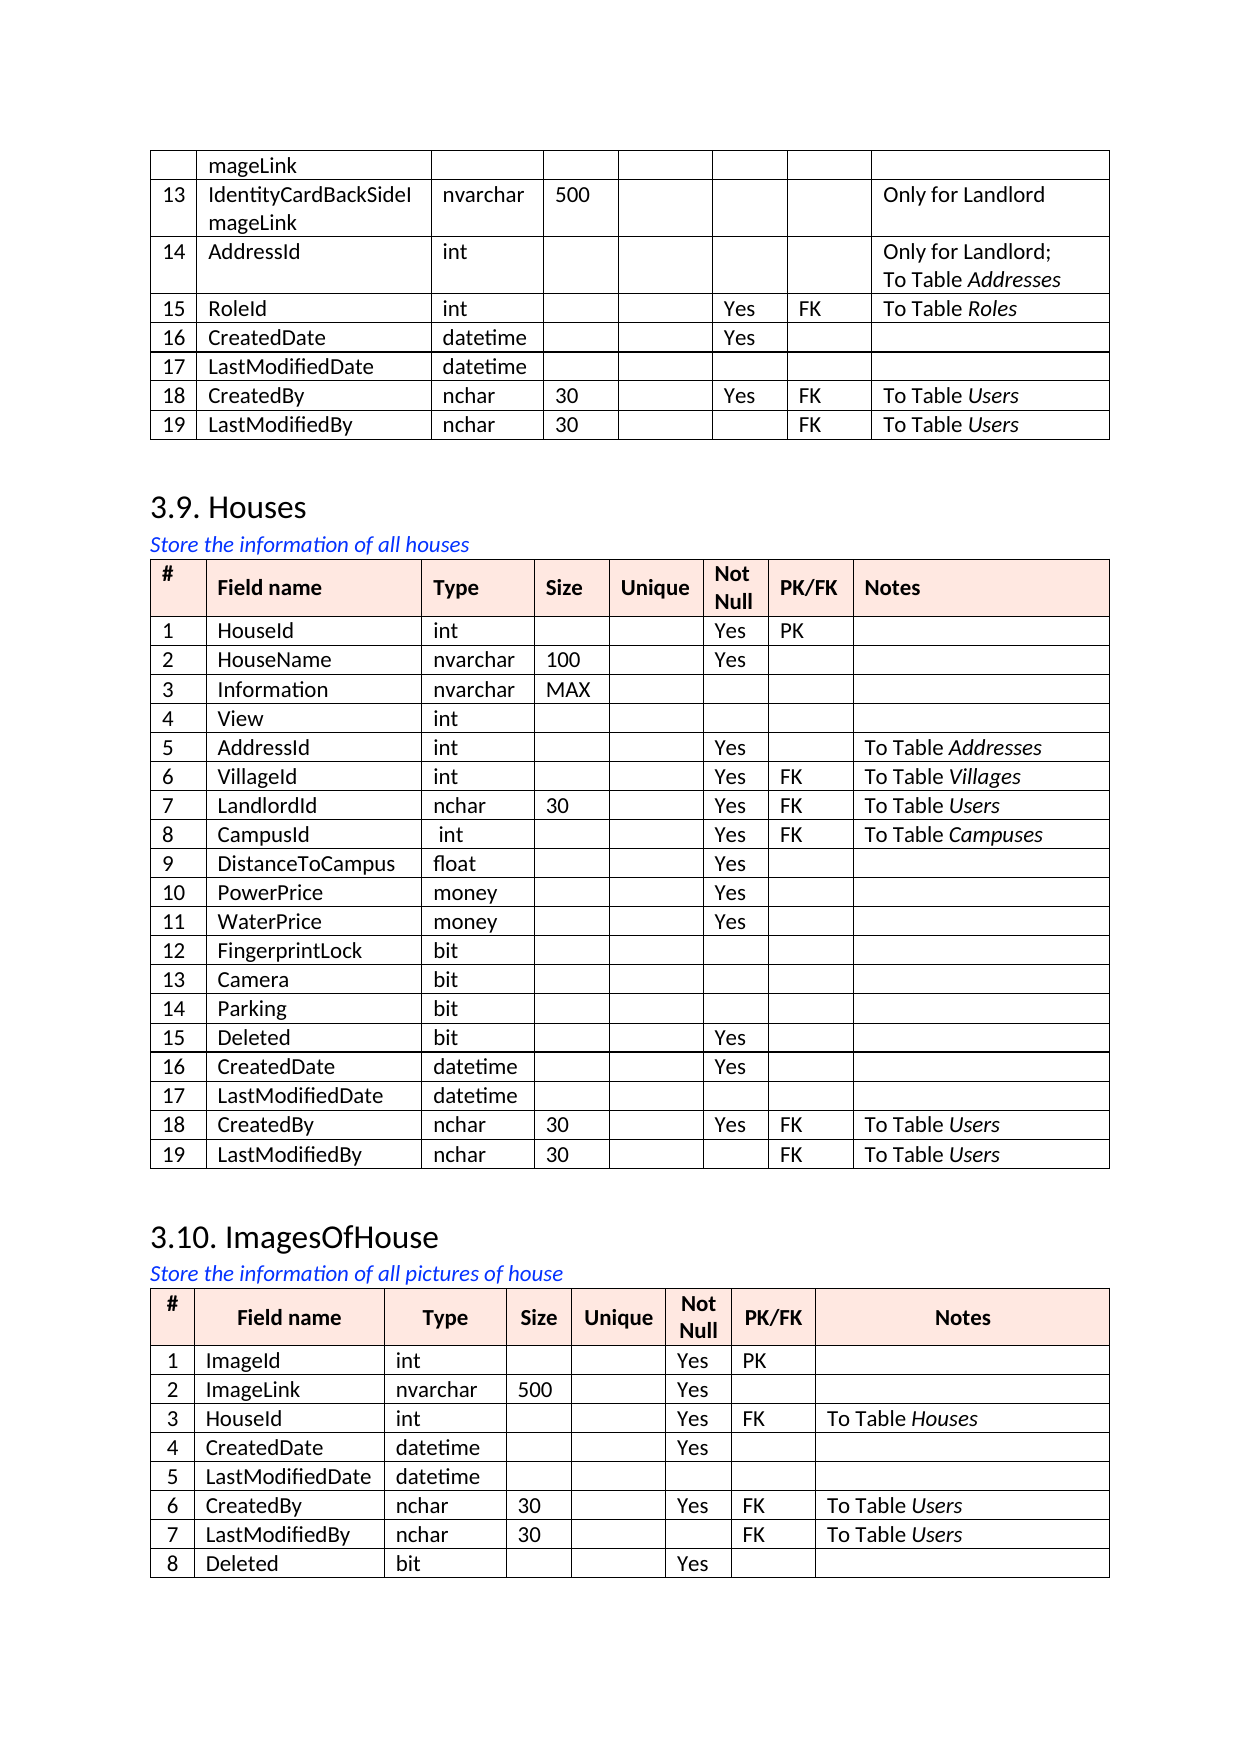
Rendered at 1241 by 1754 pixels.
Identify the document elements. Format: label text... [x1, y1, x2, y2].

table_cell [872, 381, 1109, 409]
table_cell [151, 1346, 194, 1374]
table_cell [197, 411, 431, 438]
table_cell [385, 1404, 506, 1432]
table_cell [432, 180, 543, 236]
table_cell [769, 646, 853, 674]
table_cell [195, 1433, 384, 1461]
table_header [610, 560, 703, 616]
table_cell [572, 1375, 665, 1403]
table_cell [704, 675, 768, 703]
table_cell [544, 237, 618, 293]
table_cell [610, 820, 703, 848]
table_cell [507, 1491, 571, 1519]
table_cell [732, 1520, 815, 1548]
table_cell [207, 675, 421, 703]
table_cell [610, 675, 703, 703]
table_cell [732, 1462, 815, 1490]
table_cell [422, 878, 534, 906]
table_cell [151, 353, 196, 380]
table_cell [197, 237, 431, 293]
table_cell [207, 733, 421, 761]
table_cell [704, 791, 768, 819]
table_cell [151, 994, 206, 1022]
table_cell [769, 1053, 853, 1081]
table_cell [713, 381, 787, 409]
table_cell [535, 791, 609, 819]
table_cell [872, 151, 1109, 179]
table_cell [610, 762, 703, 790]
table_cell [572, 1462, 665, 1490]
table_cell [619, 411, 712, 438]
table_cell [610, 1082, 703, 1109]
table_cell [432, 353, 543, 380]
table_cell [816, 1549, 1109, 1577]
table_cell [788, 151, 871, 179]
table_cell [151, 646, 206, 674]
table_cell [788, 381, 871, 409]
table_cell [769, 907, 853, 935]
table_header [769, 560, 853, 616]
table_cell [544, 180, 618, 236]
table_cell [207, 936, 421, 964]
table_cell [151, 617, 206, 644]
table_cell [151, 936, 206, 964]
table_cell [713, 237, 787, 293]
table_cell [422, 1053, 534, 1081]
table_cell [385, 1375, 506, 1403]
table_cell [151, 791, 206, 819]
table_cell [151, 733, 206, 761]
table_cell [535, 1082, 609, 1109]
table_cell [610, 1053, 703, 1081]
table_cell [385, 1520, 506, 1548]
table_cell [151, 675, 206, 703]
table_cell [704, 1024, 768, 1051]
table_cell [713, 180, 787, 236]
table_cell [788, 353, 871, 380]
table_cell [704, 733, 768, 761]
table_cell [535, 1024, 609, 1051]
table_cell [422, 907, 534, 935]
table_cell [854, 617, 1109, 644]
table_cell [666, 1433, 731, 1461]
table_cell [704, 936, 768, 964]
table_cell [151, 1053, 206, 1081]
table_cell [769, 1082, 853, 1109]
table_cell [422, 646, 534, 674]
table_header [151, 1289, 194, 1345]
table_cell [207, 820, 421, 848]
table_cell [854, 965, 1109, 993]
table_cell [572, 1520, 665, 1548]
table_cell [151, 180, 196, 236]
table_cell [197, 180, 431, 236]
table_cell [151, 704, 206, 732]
text Store the information of all pictures of house [150, 1259, 1093, 1288]
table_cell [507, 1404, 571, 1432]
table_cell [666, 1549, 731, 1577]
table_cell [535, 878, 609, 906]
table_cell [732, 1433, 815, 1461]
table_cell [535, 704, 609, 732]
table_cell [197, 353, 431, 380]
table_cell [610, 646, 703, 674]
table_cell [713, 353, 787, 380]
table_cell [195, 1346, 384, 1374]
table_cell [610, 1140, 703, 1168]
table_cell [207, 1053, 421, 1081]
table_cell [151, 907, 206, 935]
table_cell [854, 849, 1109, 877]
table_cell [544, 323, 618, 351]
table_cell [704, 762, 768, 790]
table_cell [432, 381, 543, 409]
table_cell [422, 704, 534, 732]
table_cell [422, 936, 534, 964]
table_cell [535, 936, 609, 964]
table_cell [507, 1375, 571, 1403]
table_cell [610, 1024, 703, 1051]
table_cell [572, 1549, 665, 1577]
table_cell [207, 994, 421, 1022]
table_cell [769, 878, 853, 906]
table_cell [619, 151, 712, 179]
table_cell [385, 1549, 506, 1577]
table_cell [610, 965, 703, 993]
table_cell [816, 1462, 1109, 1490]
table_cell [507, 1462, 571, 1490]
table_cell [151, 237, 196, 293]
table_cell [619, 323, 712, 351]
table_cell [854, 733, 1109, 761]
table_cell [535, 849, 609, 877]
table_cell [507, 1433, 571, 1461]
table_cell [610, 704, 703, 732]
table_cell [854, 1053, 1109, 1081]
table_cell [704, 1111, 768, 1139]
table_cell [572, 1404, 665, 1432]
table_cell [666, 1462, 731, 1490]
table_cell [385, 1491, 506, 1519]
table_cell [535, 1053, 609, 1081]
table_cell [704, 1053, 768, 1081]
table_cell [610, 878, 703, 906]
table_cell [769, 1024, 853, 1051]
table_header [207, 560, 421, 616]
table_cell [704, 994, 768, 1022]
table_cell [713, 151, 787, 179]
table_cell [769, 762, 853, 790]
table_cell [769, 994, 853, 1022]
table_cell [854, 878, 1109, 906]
subtitle 3.9. Houses [150, 486, 1093, 527]
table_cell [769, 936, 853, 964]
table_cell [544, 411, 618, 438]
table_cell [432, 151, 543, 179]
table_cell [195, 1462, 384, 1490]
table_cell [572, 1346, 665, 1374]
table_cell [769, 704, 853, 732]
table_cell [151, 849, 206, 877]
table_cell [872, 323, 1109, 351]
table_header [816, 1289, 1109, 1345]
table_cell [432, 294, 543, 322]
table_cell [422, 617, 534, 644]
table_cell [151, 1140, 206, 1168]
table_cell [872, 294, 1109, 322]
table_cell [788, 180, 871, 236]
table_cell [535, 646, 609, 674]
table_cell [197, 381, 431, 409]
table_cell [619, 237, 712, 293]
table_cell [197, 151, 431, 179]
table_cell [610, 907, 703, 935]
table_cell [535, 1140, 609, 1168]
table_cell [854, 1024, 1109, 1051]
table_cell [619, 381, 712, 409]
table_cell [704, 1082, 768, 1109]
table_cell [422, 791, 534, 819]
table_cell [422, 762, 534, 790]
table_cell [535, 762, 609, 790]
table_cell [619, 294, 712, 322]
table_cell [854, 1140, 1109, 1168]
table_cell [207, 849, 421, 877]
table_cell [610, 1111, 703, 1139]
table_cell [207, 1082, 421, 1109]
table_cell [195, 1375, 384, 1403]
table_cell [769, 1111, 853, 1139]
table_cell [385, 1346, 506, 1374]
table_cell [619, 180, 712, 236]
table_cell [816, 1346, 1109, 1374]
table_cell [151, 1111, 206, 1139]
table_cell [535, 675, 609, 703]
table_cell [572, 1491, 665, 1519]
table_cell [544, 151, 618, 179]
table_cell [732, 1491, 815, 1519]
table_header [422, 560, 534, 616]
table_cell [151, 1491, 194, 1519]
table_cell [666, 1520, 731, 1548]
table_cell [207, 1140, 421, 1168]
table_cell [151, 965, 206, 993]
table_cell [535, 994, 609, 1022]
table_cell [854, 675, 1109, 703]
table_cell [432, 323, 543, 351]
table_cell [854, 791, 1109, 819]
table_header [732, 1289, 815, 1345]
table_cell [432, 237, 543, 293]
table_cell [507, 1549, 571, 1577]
subtitle 3.10. ImagesOfHouse [150, 1216, 1093, 1256]
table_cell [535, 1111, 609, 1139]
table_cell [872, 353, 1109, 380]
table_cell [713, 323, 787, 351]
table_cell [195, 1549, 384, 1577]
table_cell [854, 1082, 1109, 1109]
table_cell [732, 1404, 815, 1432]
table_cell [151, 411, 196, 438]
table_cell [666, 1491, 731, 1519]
text Store the information of all houses [150, 530, 1093, 558]
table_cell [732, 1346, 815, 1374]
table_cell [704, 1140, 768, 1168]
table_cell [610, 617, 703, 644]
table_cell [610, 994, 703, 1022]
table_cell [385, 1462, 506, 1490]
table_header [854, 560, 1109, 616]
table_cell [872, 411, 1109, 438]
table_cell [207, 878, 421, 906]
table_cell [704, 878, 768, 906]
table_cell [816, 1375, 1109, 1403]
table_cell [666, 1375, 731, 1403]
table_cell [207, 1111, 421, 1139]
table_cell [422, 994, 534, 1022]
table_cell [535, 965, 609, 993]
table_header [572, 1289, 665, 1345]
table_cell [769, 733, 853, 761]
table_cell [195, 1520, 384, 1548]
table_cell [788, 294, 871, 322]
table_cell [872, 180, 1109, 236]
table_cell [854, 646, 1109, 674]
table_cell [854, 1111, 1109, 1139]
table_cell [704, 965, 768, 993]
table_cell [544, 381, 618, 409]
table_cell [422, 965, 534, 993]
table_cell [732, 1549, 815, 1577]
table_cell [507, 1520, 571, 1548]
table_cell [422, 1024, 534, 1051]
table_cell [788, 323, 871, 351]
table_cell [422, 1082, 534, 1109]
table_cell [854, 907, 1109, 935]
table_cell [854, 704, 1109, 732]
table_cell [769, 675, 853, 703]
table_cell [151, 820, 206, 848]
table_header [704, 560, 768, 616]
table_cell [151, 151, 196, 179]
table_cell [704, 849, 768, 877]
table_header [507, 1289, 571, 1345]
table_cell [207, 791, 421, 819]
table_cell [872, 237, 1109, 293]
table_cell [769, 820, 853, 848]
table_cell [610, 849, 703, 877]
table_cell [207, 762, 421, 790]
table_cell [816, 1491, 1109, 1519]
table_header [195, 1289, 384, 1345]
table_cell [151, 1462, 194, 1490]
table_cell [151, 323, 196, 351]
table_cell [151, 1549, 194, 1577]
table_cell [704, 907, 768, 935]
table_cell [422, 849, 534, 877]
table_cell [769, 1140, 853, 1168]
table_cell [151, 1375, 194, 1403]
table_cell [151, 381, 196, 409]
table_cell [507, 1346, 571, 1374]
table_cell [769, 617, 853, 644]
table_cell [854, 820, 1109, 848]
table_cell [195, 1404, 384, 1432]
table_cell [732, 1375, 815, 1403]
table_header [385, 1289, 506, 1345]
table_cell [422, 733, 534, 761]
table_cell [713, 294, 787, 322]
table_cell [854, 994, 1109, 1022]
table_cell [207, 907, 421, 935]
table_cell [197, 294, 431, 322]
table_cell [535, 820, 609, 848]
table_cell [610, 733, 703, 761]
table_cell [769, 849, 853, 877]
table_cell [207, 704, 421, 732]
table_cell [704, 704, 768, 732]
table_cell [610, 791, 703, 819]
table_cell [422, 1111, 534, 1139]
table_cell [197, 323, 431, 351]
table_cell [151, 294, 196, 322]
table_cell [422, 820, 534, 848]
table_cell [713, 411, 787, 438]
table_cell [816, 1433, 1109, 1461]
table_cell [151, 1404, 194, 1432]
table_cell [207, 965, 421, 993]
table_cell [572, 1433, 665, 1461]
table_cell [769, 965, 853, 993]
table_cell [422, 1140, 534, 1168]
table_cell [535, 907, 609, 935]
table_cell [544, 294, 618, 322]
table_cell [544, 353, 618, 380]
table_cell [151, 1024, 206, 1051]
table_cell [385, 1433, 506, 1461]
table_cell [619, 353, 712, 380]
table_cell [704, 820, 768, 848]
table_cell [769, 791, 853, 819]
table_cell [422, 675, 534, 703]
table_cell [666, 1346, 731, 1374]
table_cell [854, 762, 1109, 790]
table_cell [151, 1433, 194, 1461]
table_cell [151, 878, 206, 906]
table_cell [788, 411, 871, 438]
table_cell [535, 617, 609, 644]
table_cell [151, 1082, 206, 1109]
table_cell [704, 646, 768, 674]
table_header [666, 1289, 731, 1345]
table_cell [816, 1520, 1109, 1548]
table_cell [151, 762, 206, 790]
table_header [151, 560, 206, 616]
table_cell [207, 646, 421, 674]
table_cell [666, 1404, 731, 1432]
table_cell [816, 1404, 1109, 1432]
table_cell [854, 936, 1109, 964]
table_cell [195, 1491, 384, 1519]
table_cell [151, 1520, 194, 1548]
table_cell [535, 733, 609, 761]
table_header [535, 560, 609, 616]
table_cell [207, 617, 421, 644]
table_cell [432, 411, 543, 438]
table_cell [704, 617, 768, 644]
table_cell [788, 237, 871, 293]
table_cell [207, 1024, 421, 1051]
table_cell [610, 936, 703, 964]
